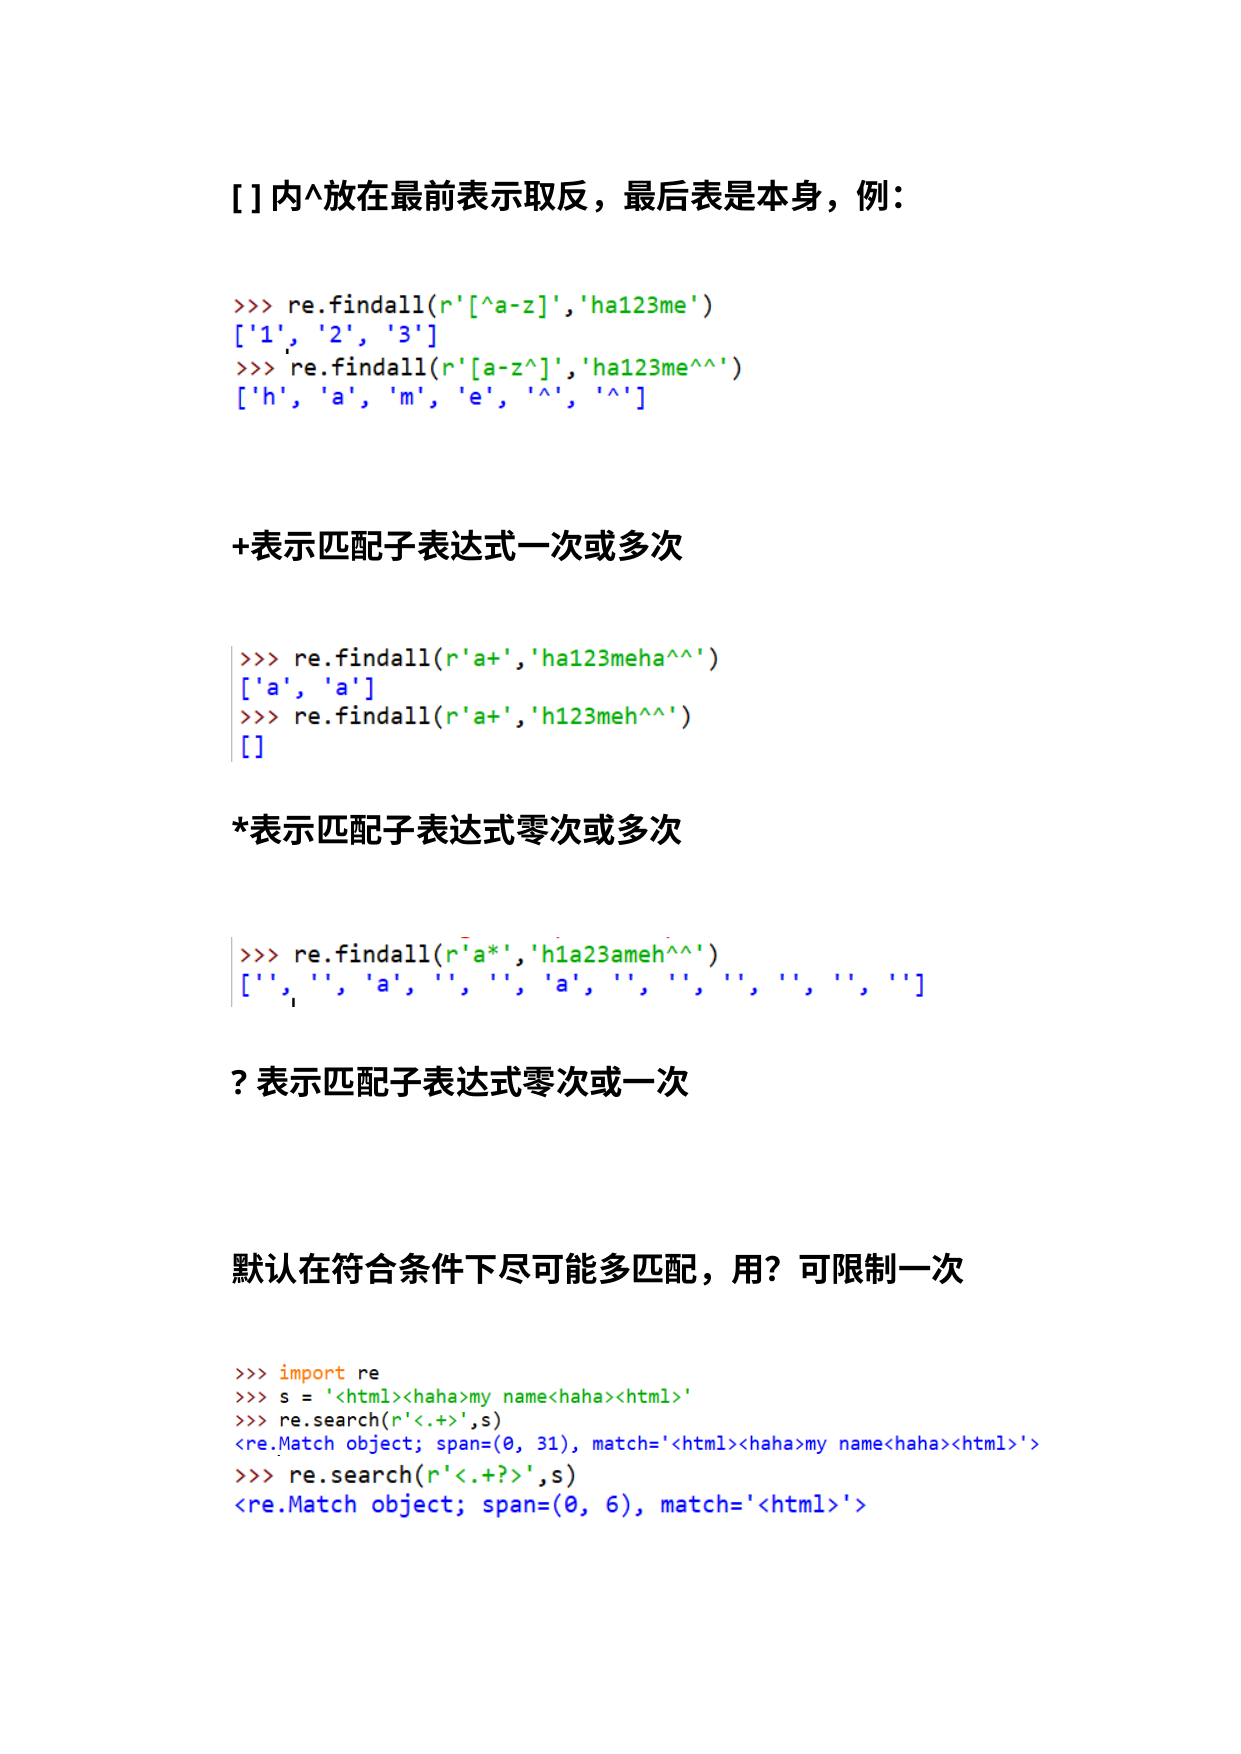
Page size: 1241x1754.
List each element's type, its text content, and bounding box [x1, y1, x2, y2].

subtitle 默认在符合条件下尽可能多匹配，用？可限制一次 [187, 1235, 1053, 1300]
subtitle +表示匹配子表达式一次或多次 [187, 511, 1053, 576]
subtitle ? 表示匹配子表达式零次或一次 [187, 1048, 1053, 1113]
subtitle [ ] 内^放在最前表示取反，最后表是本身，例： [187, 162, 1053, 227]
subtitle *表示匹配子表达式零次或多次 [187, 796, 1053, 861]
picture [231, 937, 958, 1007]
picture [231, 290, 759, 411]
picture [231, 1362, 1097, 1456]
picture [231, 1461, 896, 1524]
picture [231, 646, 742, 762]
